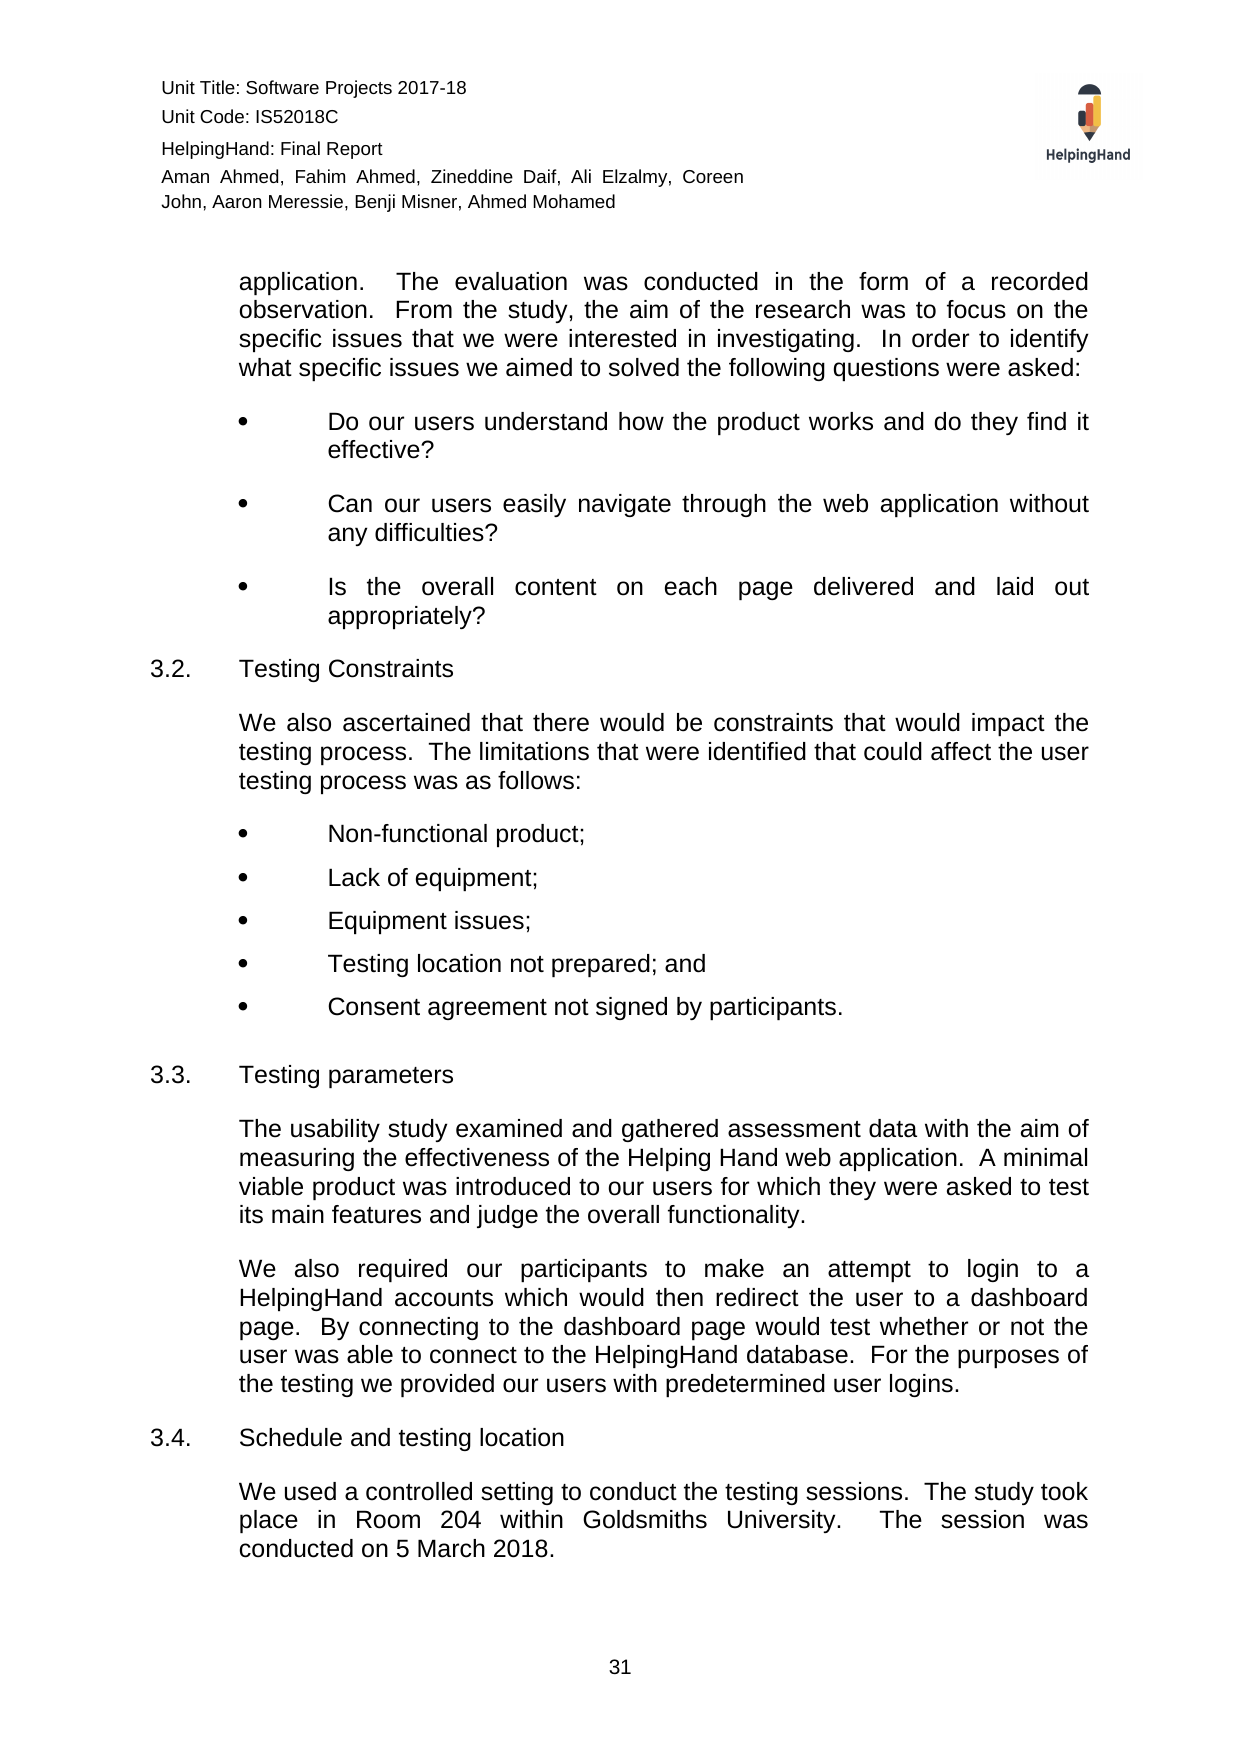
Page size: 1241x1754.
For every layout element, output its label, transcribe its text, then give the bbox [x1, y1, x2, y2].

list Equipment issues; [239, 906, 1090, 935]
list Is the overall content on each page delivered and laid out appropriately? [239, 572, 1090, 629]
list Can our users easily navigate through the web application without any difficulties? [239, 489, 1090, 547]
text The usability study examined and gathered assessment data with the aim of measuring the effectiveness of the Helping Hand web application. A minimal viable product was introduced to our users for which they were asked to test its main features and judge the overall functionality. [239, 1114, 1090, 1229]
list Do our users understand how the product works and do they find it effective? [239, 407, 1090, 464]
text We also ascertained that there would be constraints that would impact the testing process. The limitations that were identified that could affect the user testing process was as follows: [239, 708, 1090, 794]
picture [1034, 73, 1143, 180]
list Lack of equipment; [239, 863, 1090, 891]
list Consent agreement not signed by participants. [239, 992, 1090, 1021]
subtitle Schedule and testing location [150, 1423, 1090, 1452]
subtitle Testing Constraints [150, 654, 1090, 683]
list Non-functional product; [239, 819, 1090, 848]
text We used a controlled setting to conduct the testing sessions. The study took place in Room 204 within Goldsmiths University. The session was conducted on 5 March 2018. [239, 1477, 1090, 1563]
subtitle Testing parameters [150, 1061, 1090, 1089]
text We also required our participants to make an attempt to login to a HelpingHand accounts which would then redirect the user to a dashboard page. By connecting to the dashboard page would test whether or not the user was able to connect to the HelpingHand database. For the purposes of the testing we provided our users with predetermined user logins. [239, 1254, 1090, 1398]
list Testing location not prepared; and [239, 949, 1090, 978]
